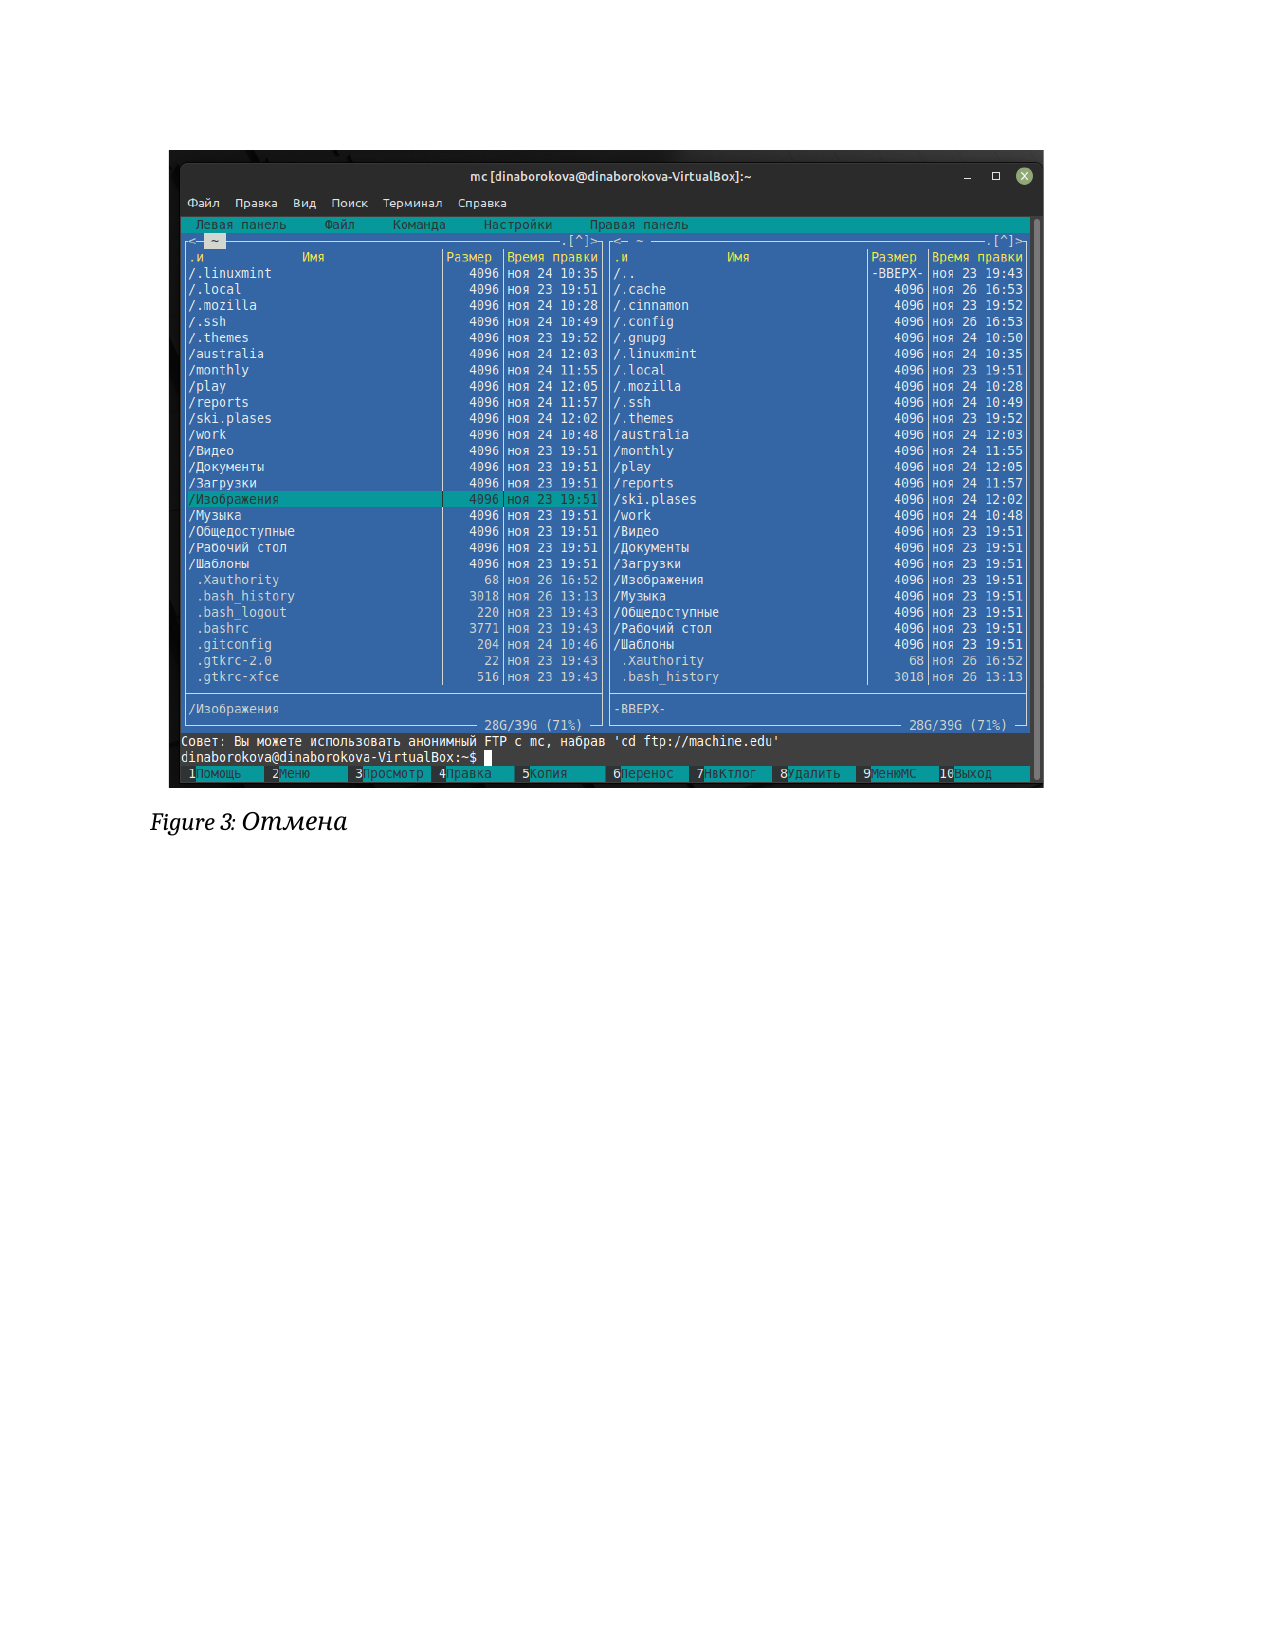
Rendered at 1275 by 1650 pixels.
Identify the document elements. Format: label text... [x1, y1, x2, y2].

picture [168, 150, 1044, 788]
text Figure 3: Отмена [150, 808, 1125, 837]
